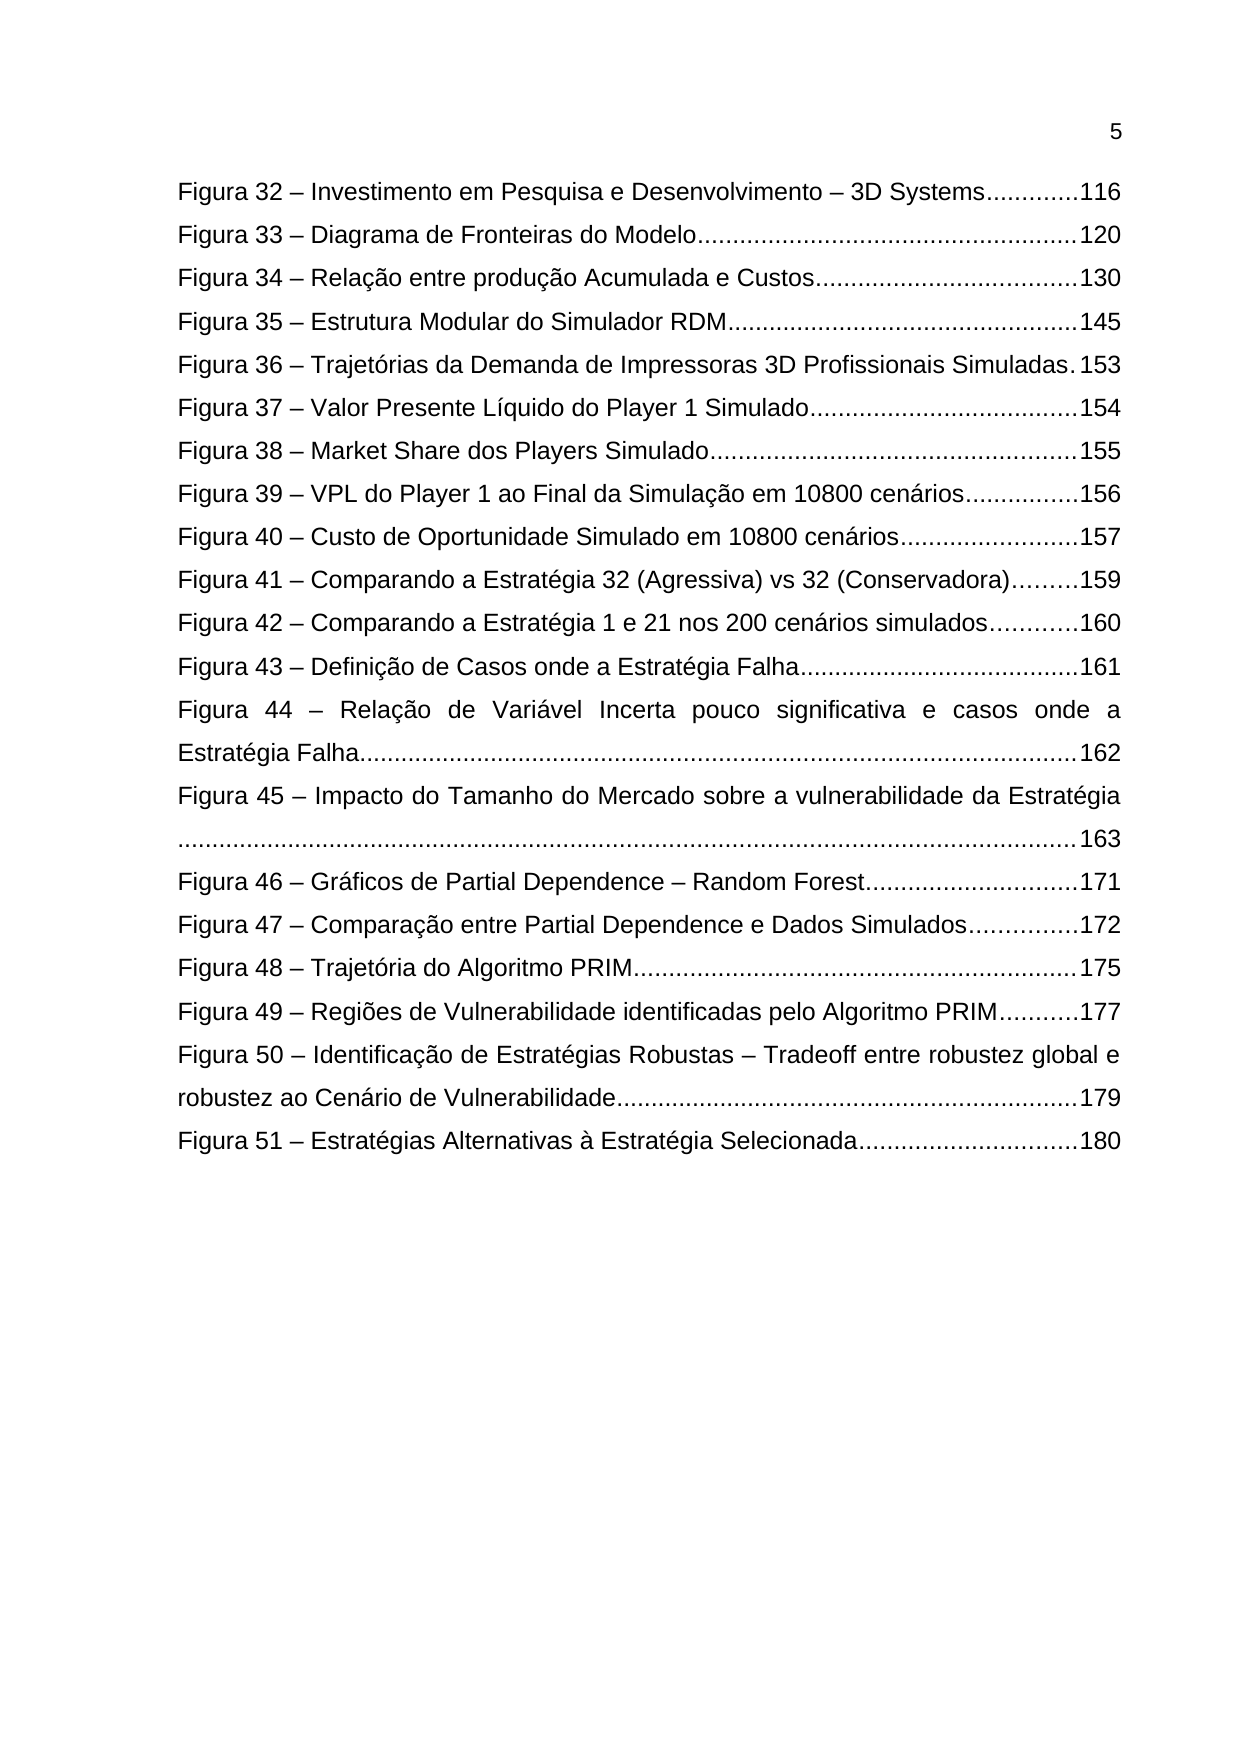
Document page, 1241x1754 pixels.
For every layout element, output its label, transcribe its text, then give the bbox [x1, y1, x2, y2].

text Figura 38 – Market Share dos Players Simulado 155 [177, 436, 1122, 465]
text Figura 48 – Trajetória do Algoritmo PRIM 175 [177, 953, 1122, 982]
text Figura 39 – VPL do Player 1 ao Final da Simulação em 10800 cenários 156 [177, 479, 1122, 508]
text Figura 33 – Diagrama de Fronteiras do Modelo 120 [177, 220, 1122, 249]
text Figura 50 – Identificação de Estratégias Robustas – Tradeoff entre robustez global e robustez ao Cenário de Vulnerabilidade 179 [177, 1040, 1122, 1112]
text Figura 37 – Valor Presente Líquido do Player 1 Simulado 154 [177, 393, 1122, 422]
text Figura 34 – Relação entre produção Acumulada e Custos 130 [177, 263, 1122, 292]
text Figura 46 – Gráficos de Partial Dependence – Random Forest 171 [177, 867, 1122, 896]
text Figura 44 – Relação de Variável Incerta pouco significativa e casos onde a Estratégia Falha 162 [177, 695, 1122, 767]
text Figura 49 – Regiões de Vulnerabilidade identificadas pelo Algoritmo PRIM 177 [177, 997, 1122, 1025]
text Figura 36 – Trajetórias da Demanda de Impressoras 3D Profissionais Simuladas 153 [177, 350, 1122, 378]
text Figura 32 – Investimento em Pesquisa e Desenvolvimento – 3D Systems 116 [177, 177, 1122, 206]
text Figura 51 – Estratégias Alternativas à Estratégia Selecionada 180 [177, 1126, 1122, 1155]
text Figura 41 – Comparando a Estratégia 32 (Agressiva) vs 32 (Conservadora) 159 [177, 565, 1122, 594]
text Figura 43 – Definição de Casos onde a Estratégia Falha 161 [177, 652, 1122, 680]
text Figura 47 – Comparação entre Partial Dependence e Dados Simulados 172 [177, 910, 1122, 939]
text Figura 45 – Impacto do Tamanho do Mercado sobre a vulnerabilidade da Estratégia 163 [177, 781, 1122, 853]
text Figura 35 – Estrutura Modular do Simulador RDM 145 [177, 307, 1122, 335]
text Figura 40 – Custo de Oportunidade Simulado em 10800 cenários 157 [177, 522, 1122, 551]
text Figura 42 – Comparando a Estratégia 1 e 21 nos 200 cenários simulados 160 [177, 608, 1122, 637]
